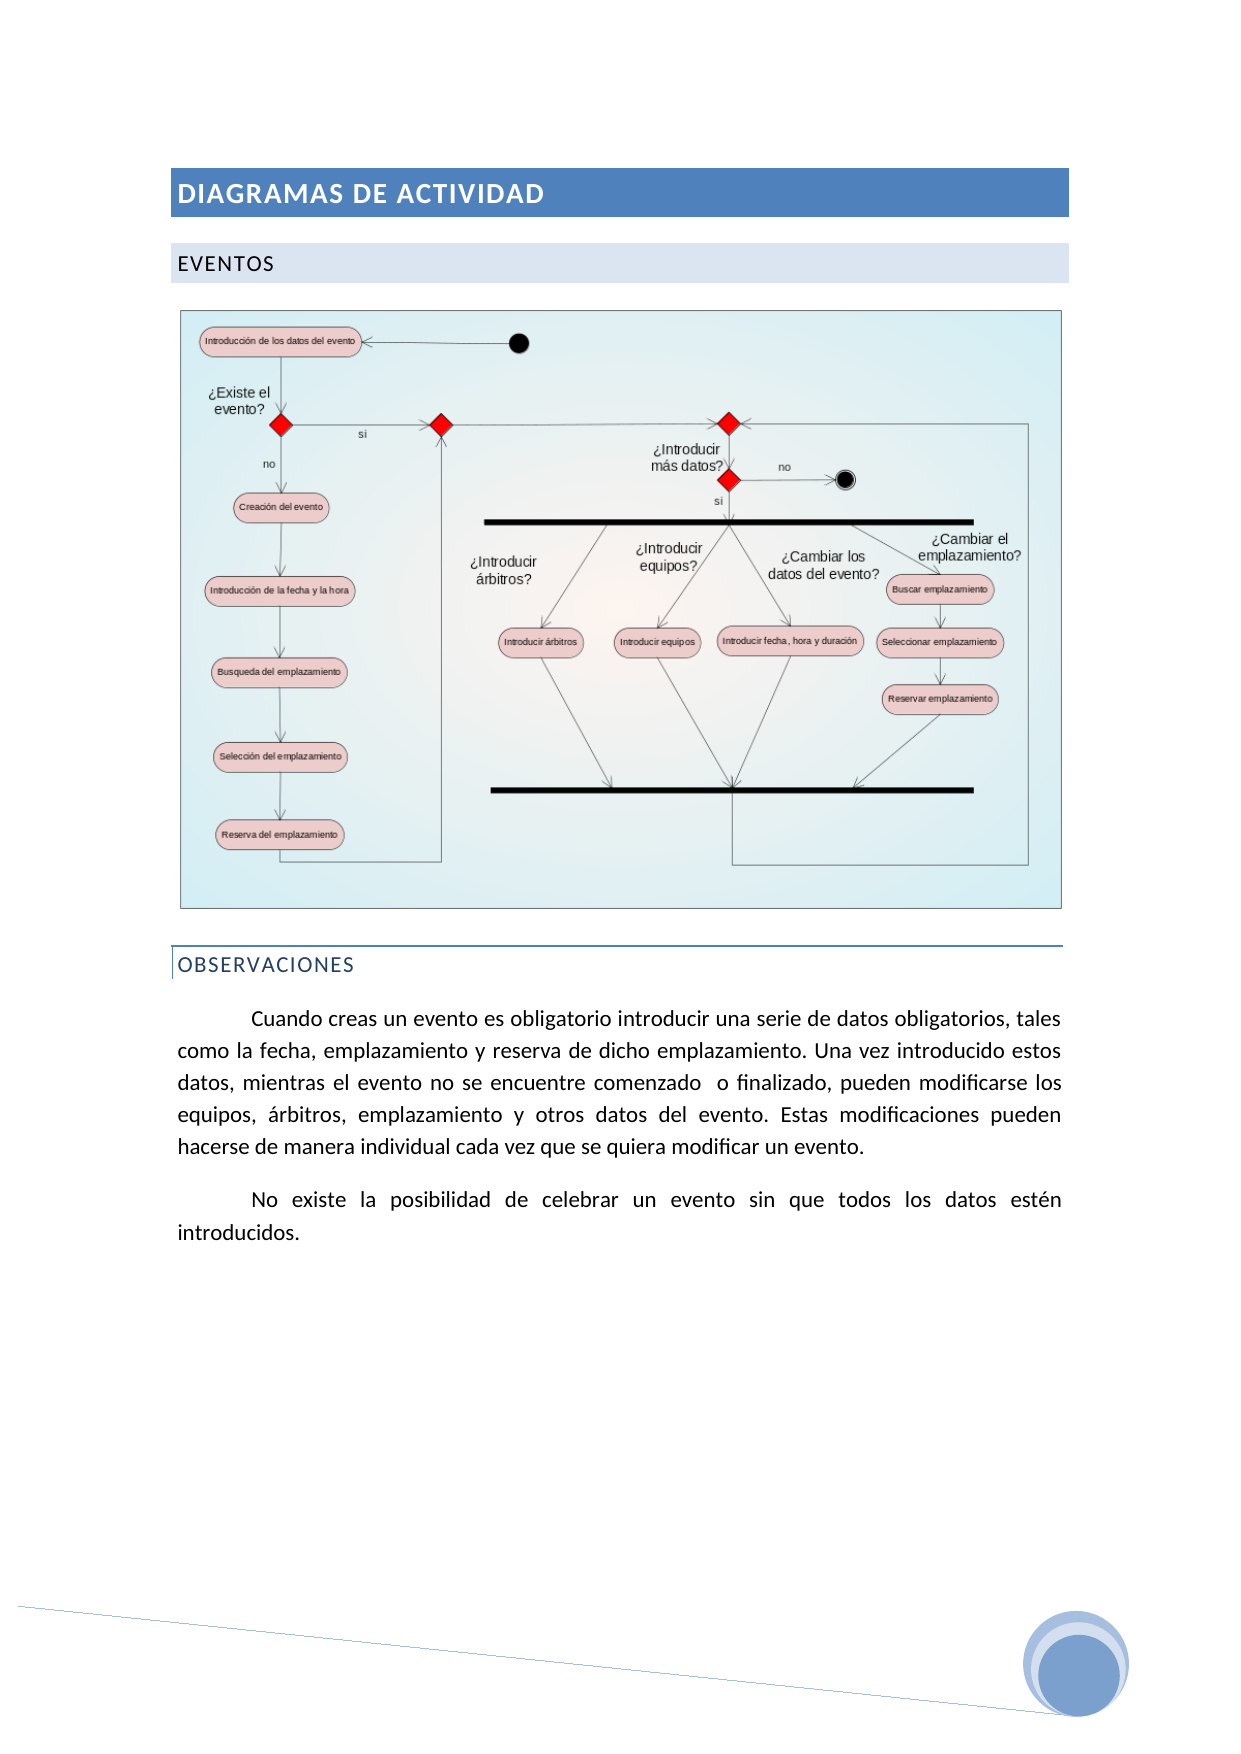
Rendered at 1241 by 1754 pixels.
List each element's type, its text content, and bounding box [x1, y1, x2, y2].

subtitle Eventos [177, 249, 1063, 277]
text Cuando creas un evento es obligatorio introducir una serie de datos obligatorios, tales como la fecha, emplazamiento y reserva de dicho emplazamiento. Una vez introducido estos datos, mientras el evento no se encuentre comenzado o finalizado, pueden modificarse los equipos, árbitros, emplazamiento y otros datos del evento. Estas modificaciones pueden hacerse de manera individual cada vez que se quiera modificar un evento. [177, 1004, 1063, 1160]
subtitle Diagramas de actividad [177, 175, 1063, 210]
text No existe la posibilidad de celebrar un evento sin que todos los datos estén introducidos. [177, 1185, 1063, 1246]
subtitle Observaciones [173, 947, 1063, 979]
